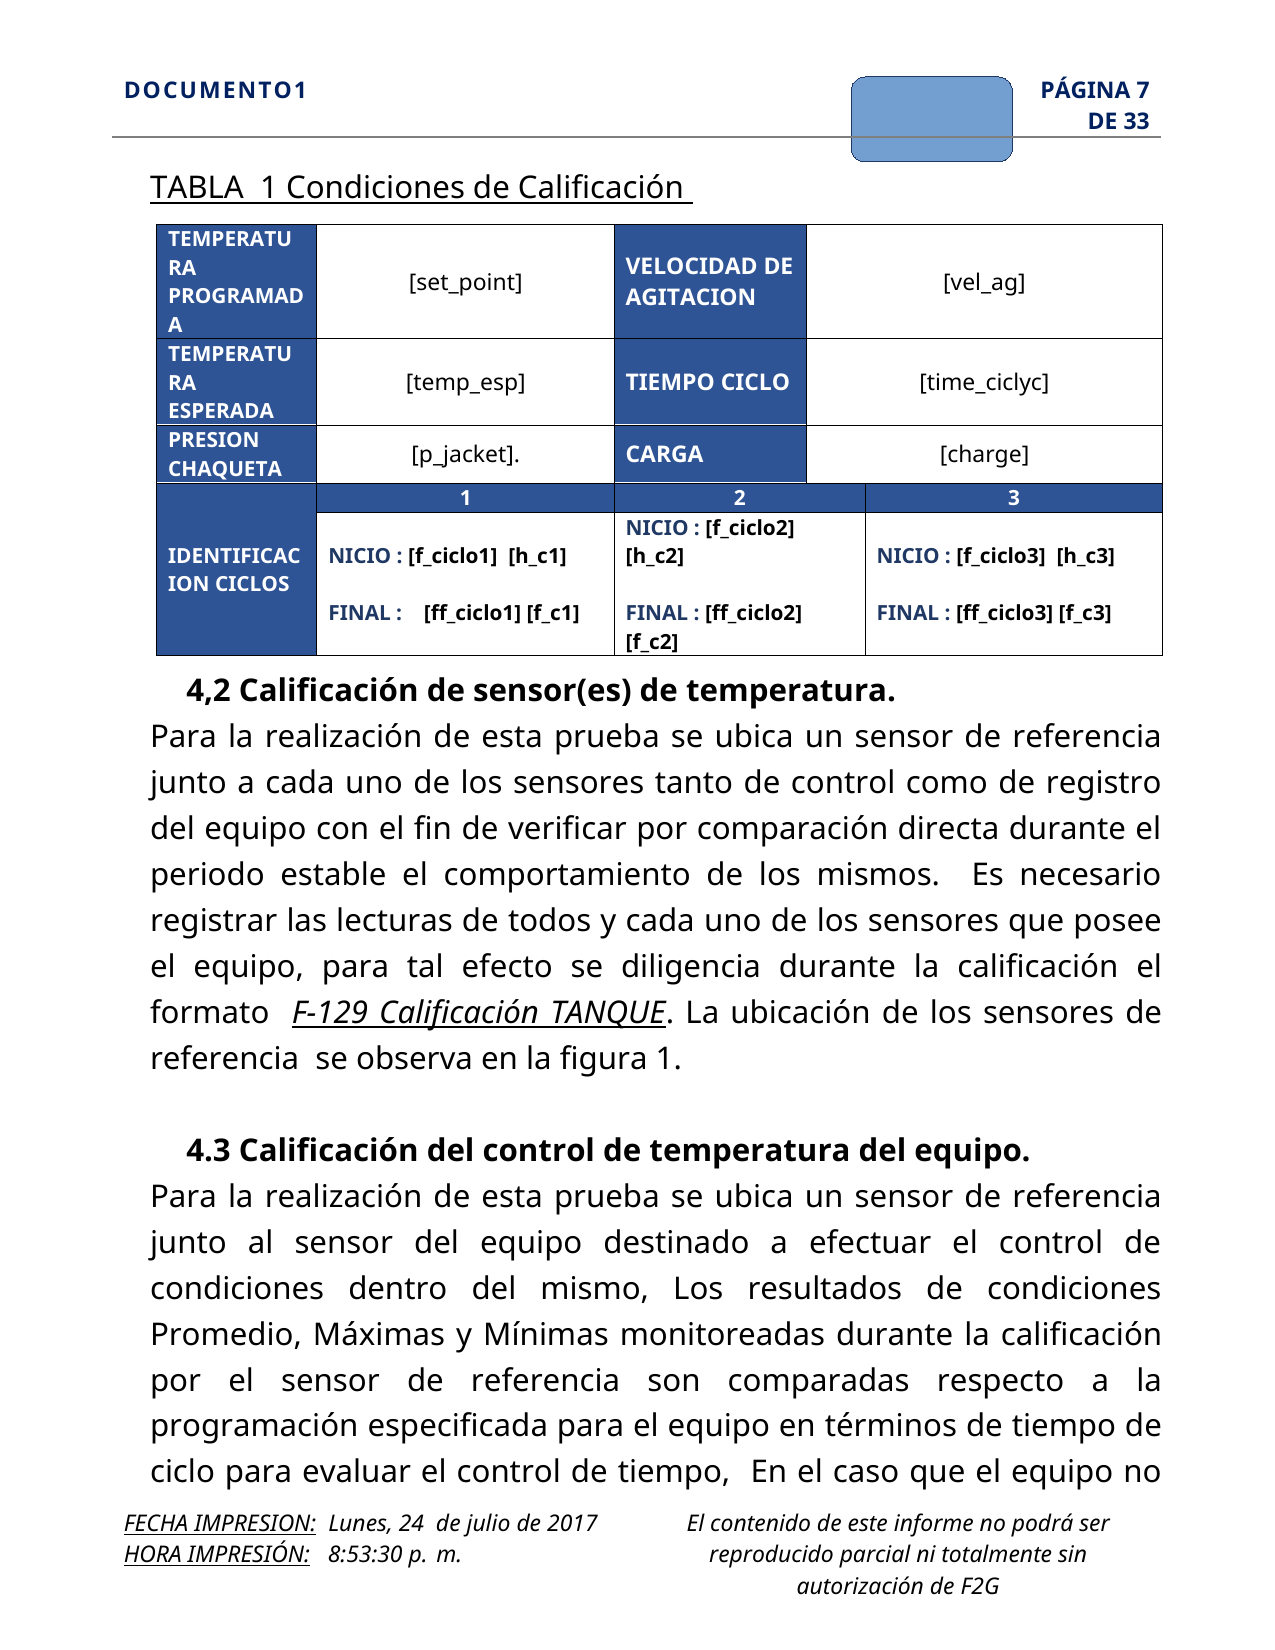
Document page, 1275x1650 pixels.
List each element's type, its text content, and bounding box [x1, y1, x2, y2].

table_header [vel_ag] [807, 225, 1162, 338]
table_cell [charge] [807, 426, 1162, 482]
text TABLA 1 Condiciones de Calificación [150, 165, 1163, 208]
table_cell TIEMPO CICLO [615, 339, 806, 424]
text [150, 1174, 1163, 1492]
text Para la realización de esta prueba se ubica un sensor de referencia junto a cada uno de los sensores tanto de control como de registro del equipo con el fin de verificar por comparación directa durante el periodo estable el comportamiento de los mismos. Es necesario registrar las lecturas de todos y cada uno de los sensores que posee el equipo, para tal efecto se diligencia durante la calificación el formato F-129 Calificación TANQUE. La ubicación de los sensores de referencia se observa en la figura 1. [150, 714, 1163, 1078]
table_cell TEMPERATURA ESPERADA [157, 339, 316, 424]
table_cell [temp_esp] [317, 339, 614, 424]
table_cell [time_ciclyc] [807, 339, 1162, 424]
table_cell 2 [615, 484, 865, 512]
table_cell [p_jacket]. [317, 426, 614, 482]
table_cell 3 [866, 484, 1162, 512]
list 4,2 Calificación de sensor(es) de temperatura. [150, 668, 1163, 711]
table_cell CARGA [615, 426, 806, 482]
table_header VELOCIDAD DE AGITACION [615, 225, 806, 338]
table_cell IDENTIFICACION CICLOS [157, 484, 316, 655]
table_cell PRESION CHAQUETA [157, 426, 316, 482]
table_cell 1 [317, 484, 614, 512]
table_cell NICIO : [f_ciclo2] [h_c2] FINAL : [ff_ciclo2] [f_c2] [615, 513, 865, 655]
list 4.3 Calificación del control de temperatura del equipo. [150, 1128, 1163, 1170]
table_header [set_point] [317, 225, 614, 338]
table_cell NICIO : [f_ciclo1] [h_c1] FINAL : [ff_ciclo1] [f_c1] [317, 513, 614, 655]
table_cell NICIO : [f_ciclo3] [h_c3] FINAL : [ff_ciclo3] [f_c3] [866, 513, 1162, 655]
table_header TEMPERATURA PROGRAMADA [157, 225, 316, 338]
